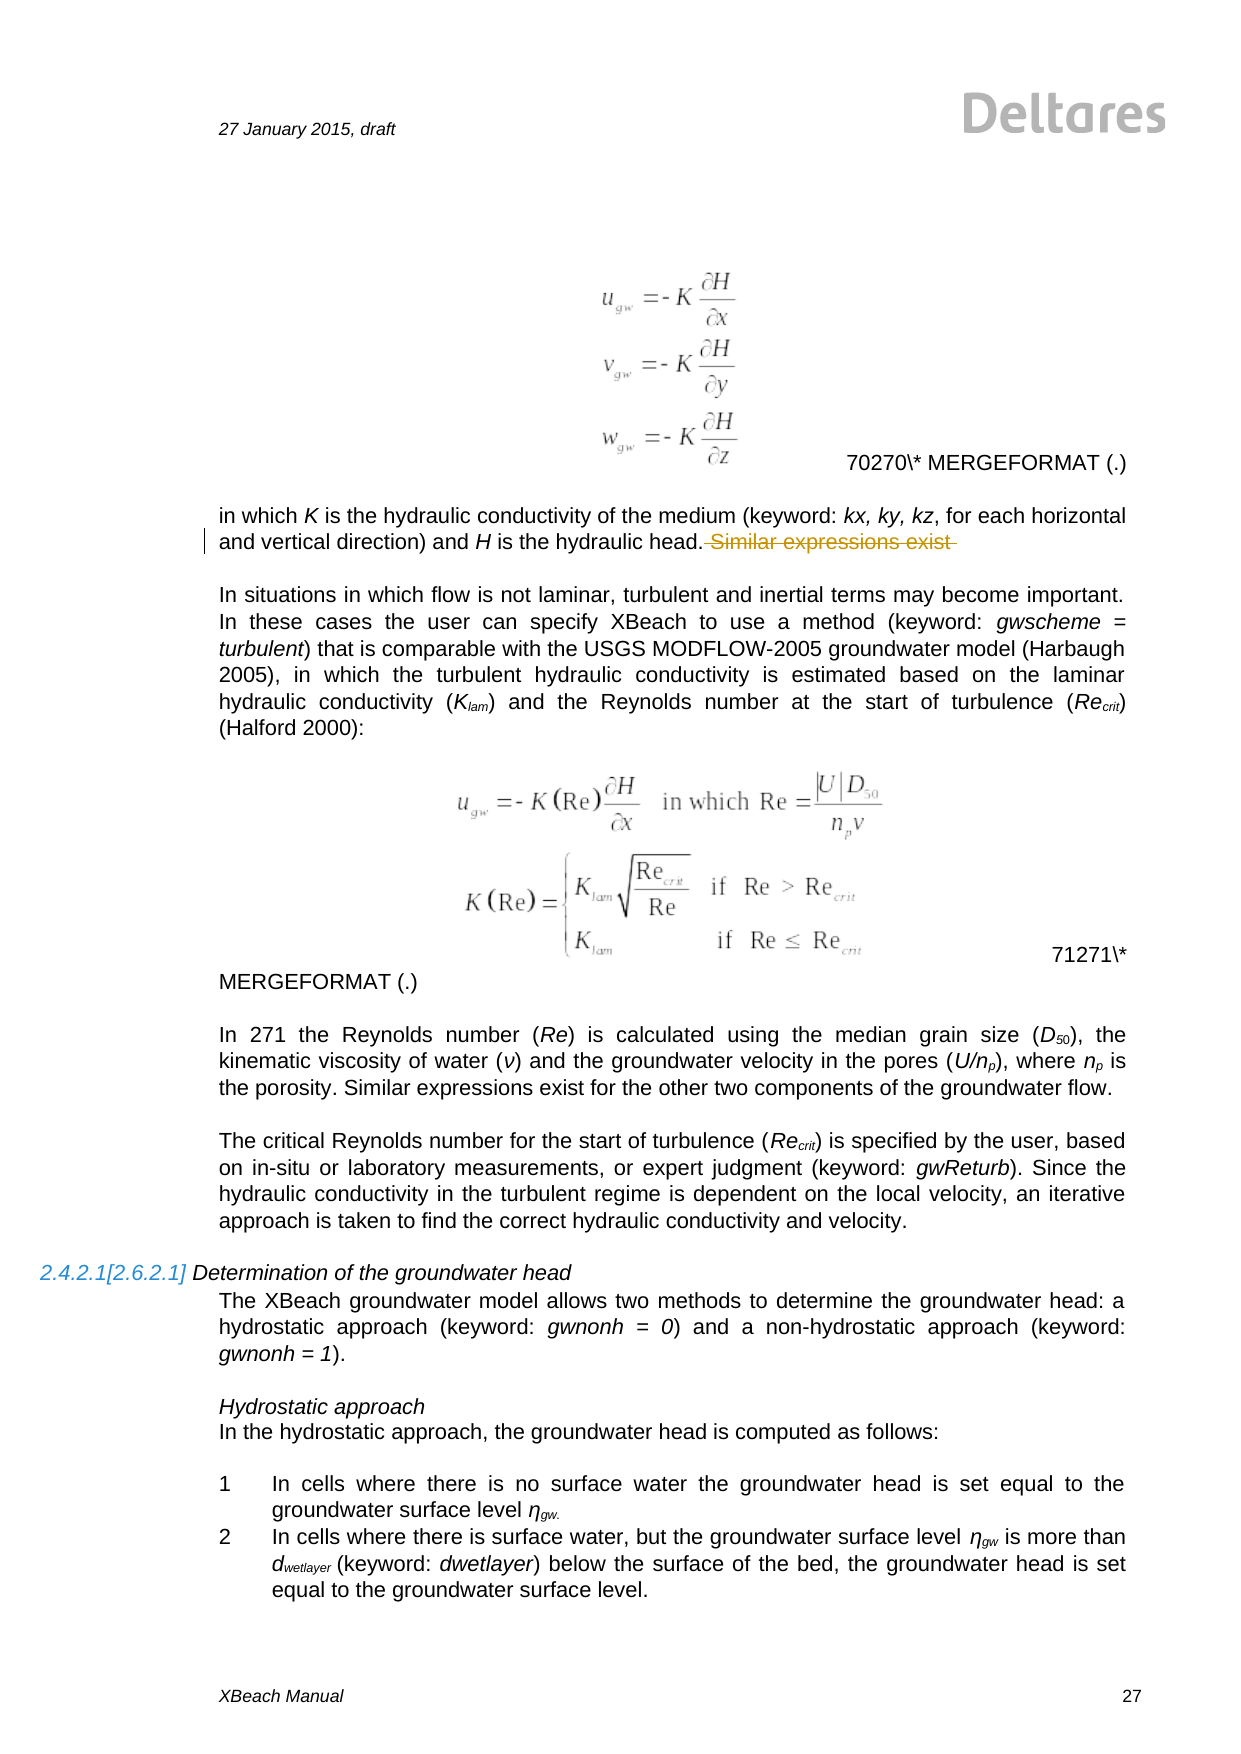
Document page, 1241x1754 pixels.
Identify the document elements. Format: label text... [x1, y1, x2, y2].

text In the Reynolds number (Re) is calculated using the median grain size (D50), the kinematic viscosity of water (ν) and the groundwater velocity in the pores (U/np), where np is the porosity. Similar expressions exist for the other two components of the groundwater flow. [218, 1021, 1126, 1100]
picture [964, 75, 1166, 133]
text The XBeach groundwater model allows two methods to determine the groundwater head: a hydrostatic approach (keyword: gwnonh = 0) and a non-hydrostatic approach (keyword: gwnonh = 1). [218, 1286, 1126, 1366]
list In cells where there is surface water, but the groundwater surface level ηgw is more than dwetlayer (keyword: dwetlayer) below the surface of the bed, the groundwater head is set equal to the groundwater surface level. [218, 1522, 1126, 1602]
text in which K is the hydraulic conductivity of the medium (keyword: kx, ky, kz, for each horizontal and vertical direction) and H is the hydraulic head. [218, 501, 1126, 554]
text In situations in which flow is not laminar, turbulent and inertial terms may become important. In these cases the user can specify XBeach to use a method (keyword: gwscheme = turbulent) that is comparable with the USGS MODFLOW-2005 groundwater model (Harbaugh 2005), in which the turbulent hydraulic conductivity is estimated based on the laminar hydraulic conductivity (Klam) and the Reynolds number at the start of turbulence (Recrit) (Halford 2000): [218, 581, 1126, 740]
subtitle Determination of the groundwater head [192, 1259, 1126, 1286]
text Hydrostatic approach [218, 1392, 1126, 1419]
list In cells where there is no surface water the groundwater head is set equal to the groundwater surface level ηgw. [218, 1469, 1126, 1522]
text In the hydrostatic approach, the groundwater head is computed as follows: [218, 1419, 1126, 1444]
text The critical Reynolds number for the start of turbulence (Recrit) is specified by the user, based on in-situ or laboratory measurements, or expert judgment (keyword: gwReturb). Since the hydraulic conductivity in the turbulent regime is dependent on the local velocity, an iterative approach is taken to find the correct hydraulic conductivity and velocity. [218, 1127, 1126, 1233]
